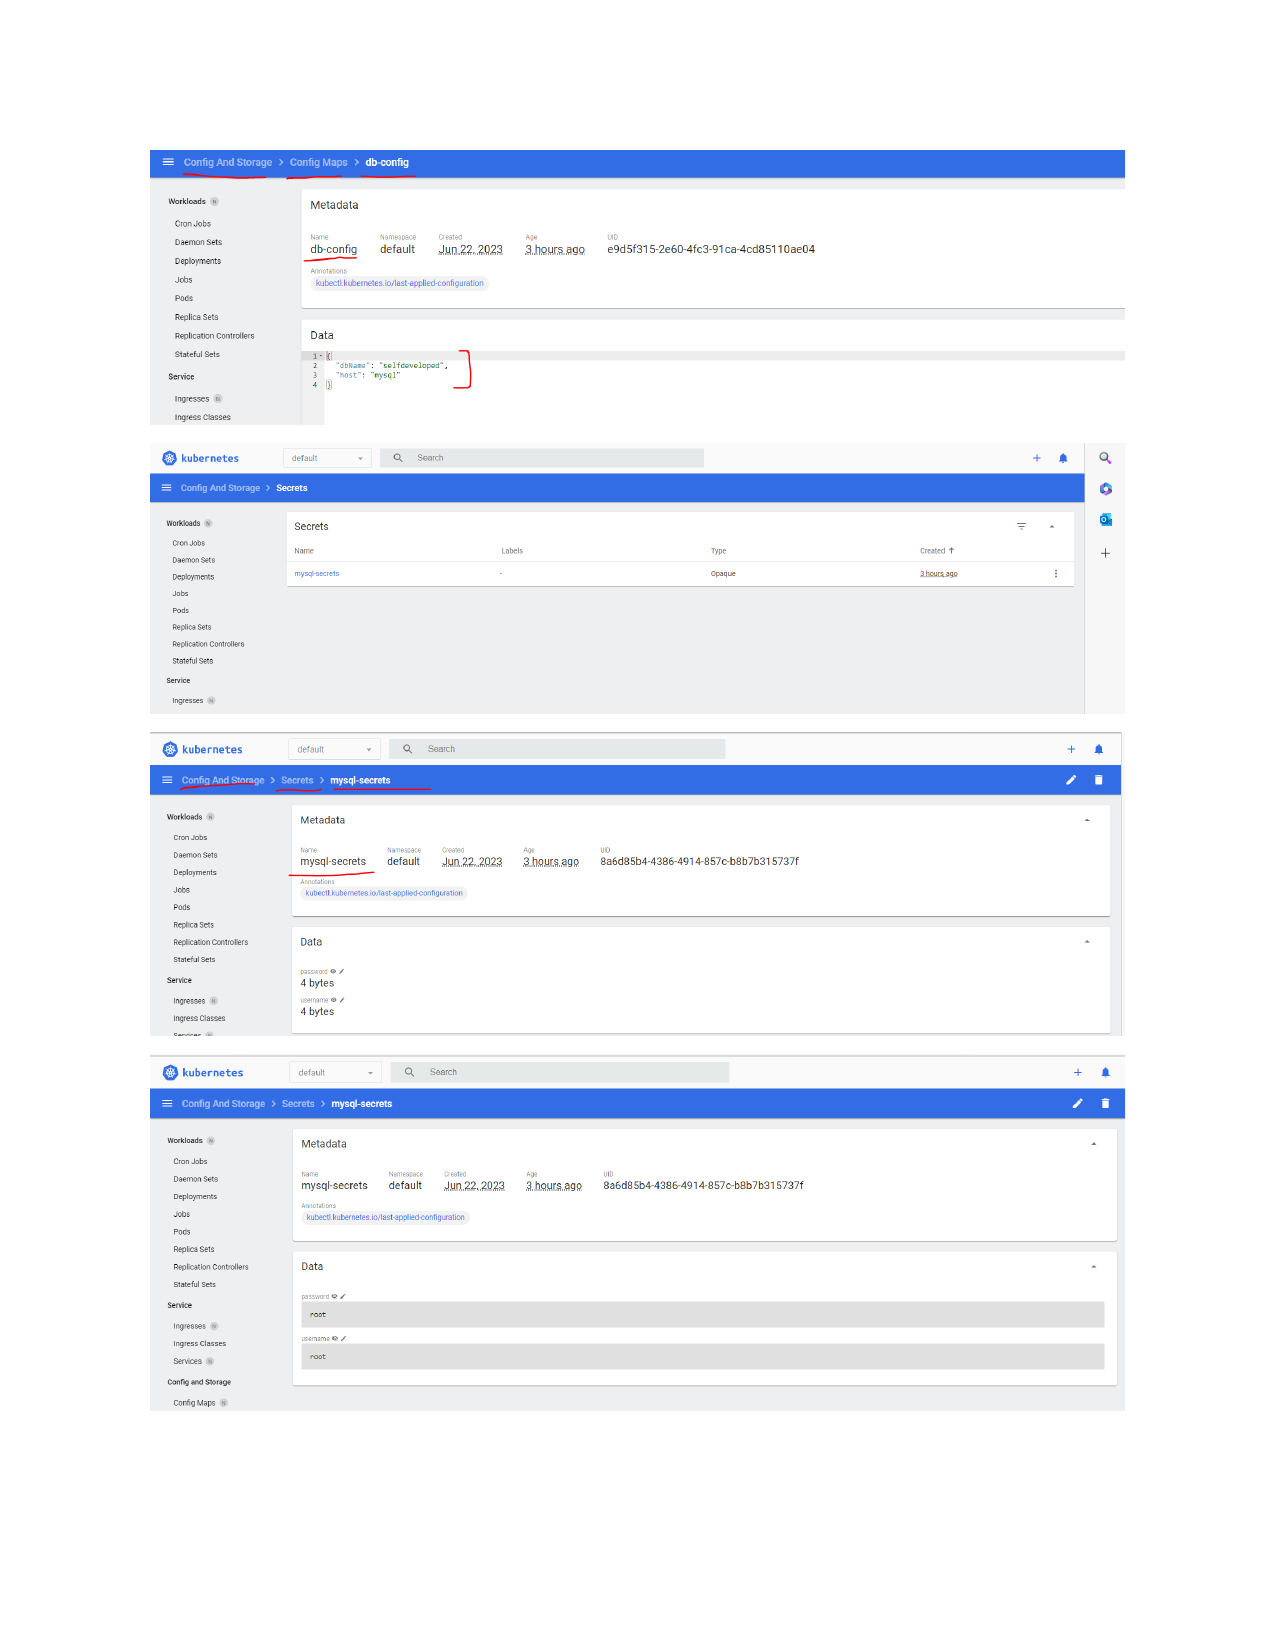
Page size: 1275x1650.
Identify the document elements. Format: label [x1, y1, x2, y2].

picture [150, 1054, 1125, 1411]
picture [150, 443, 1125, 714]
picture [150, 732, 1125, 1036]
picture [150, 150, 1125, 425]
